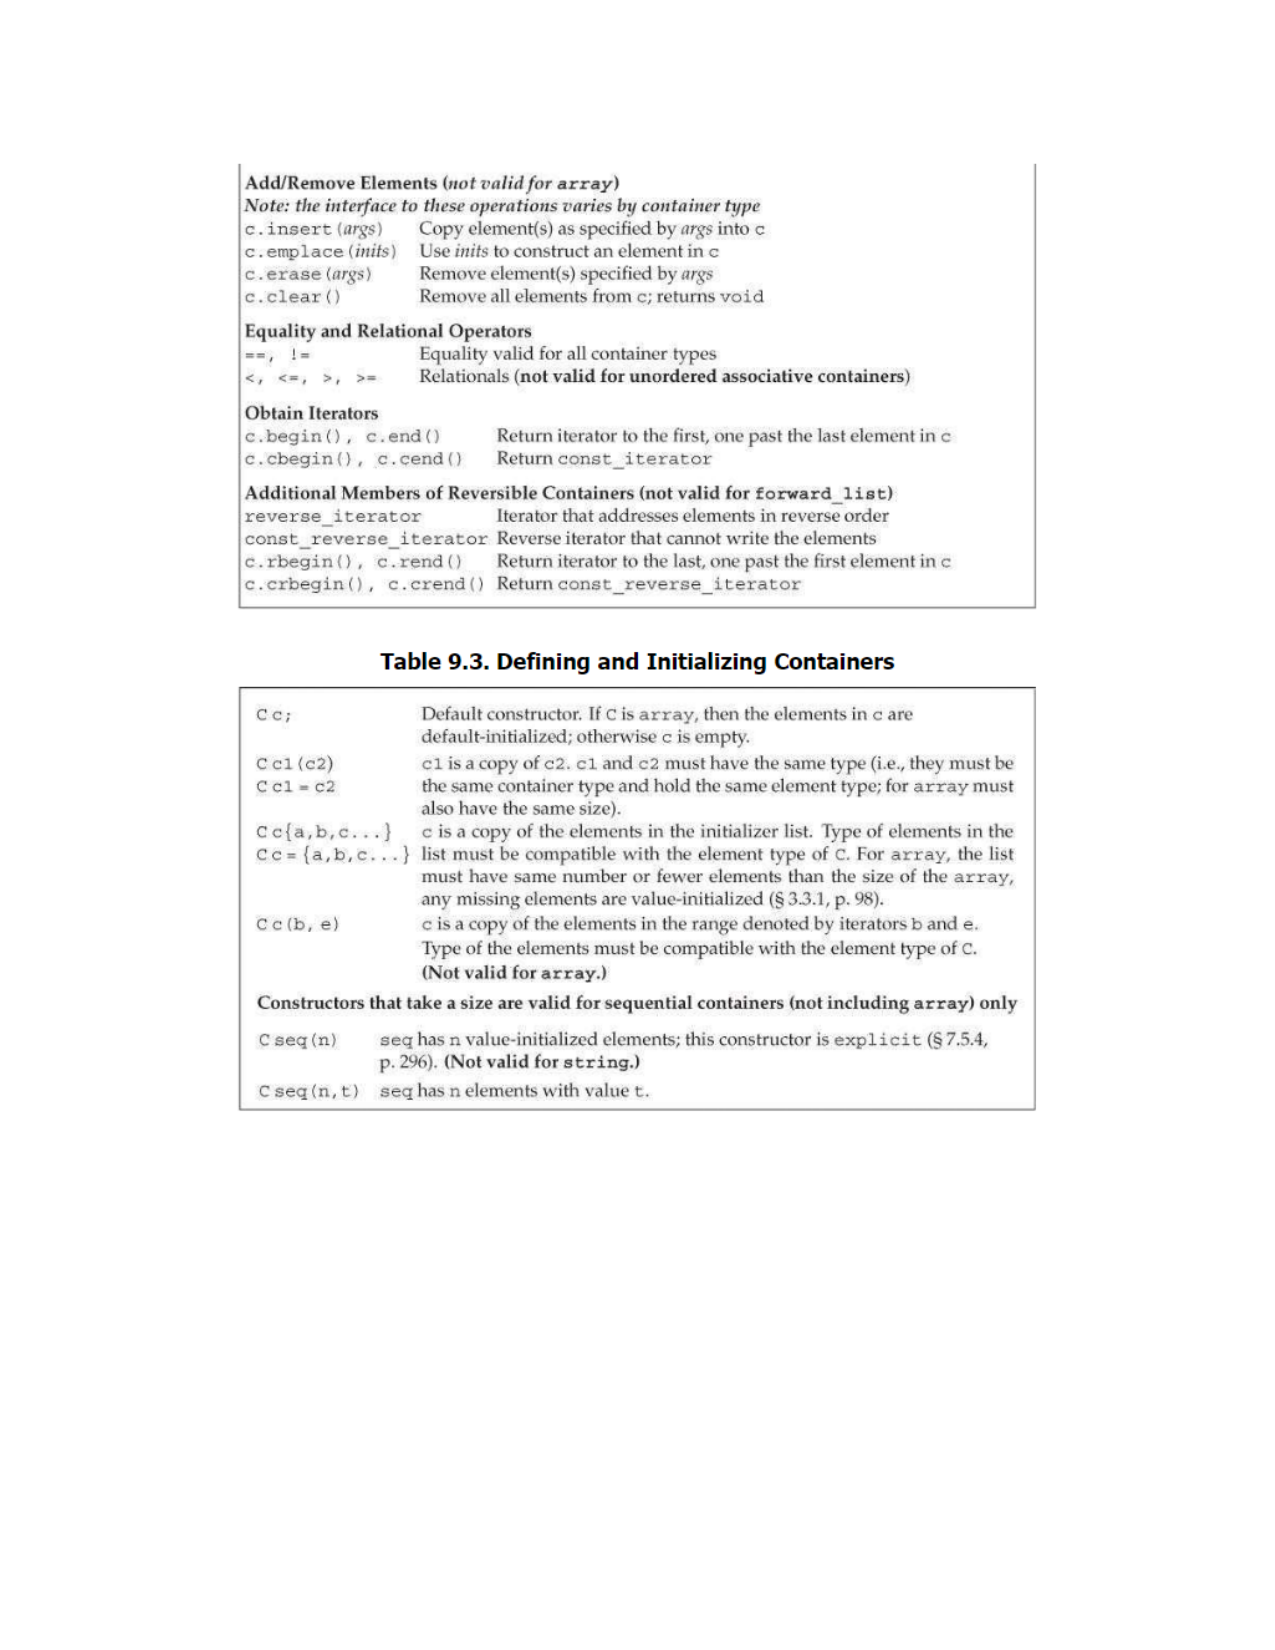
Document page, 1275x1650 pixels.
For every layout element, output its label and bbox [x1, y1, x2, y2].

picture [229, 636, 1046, 1121]
picture [230, 150, 1045, 618]
